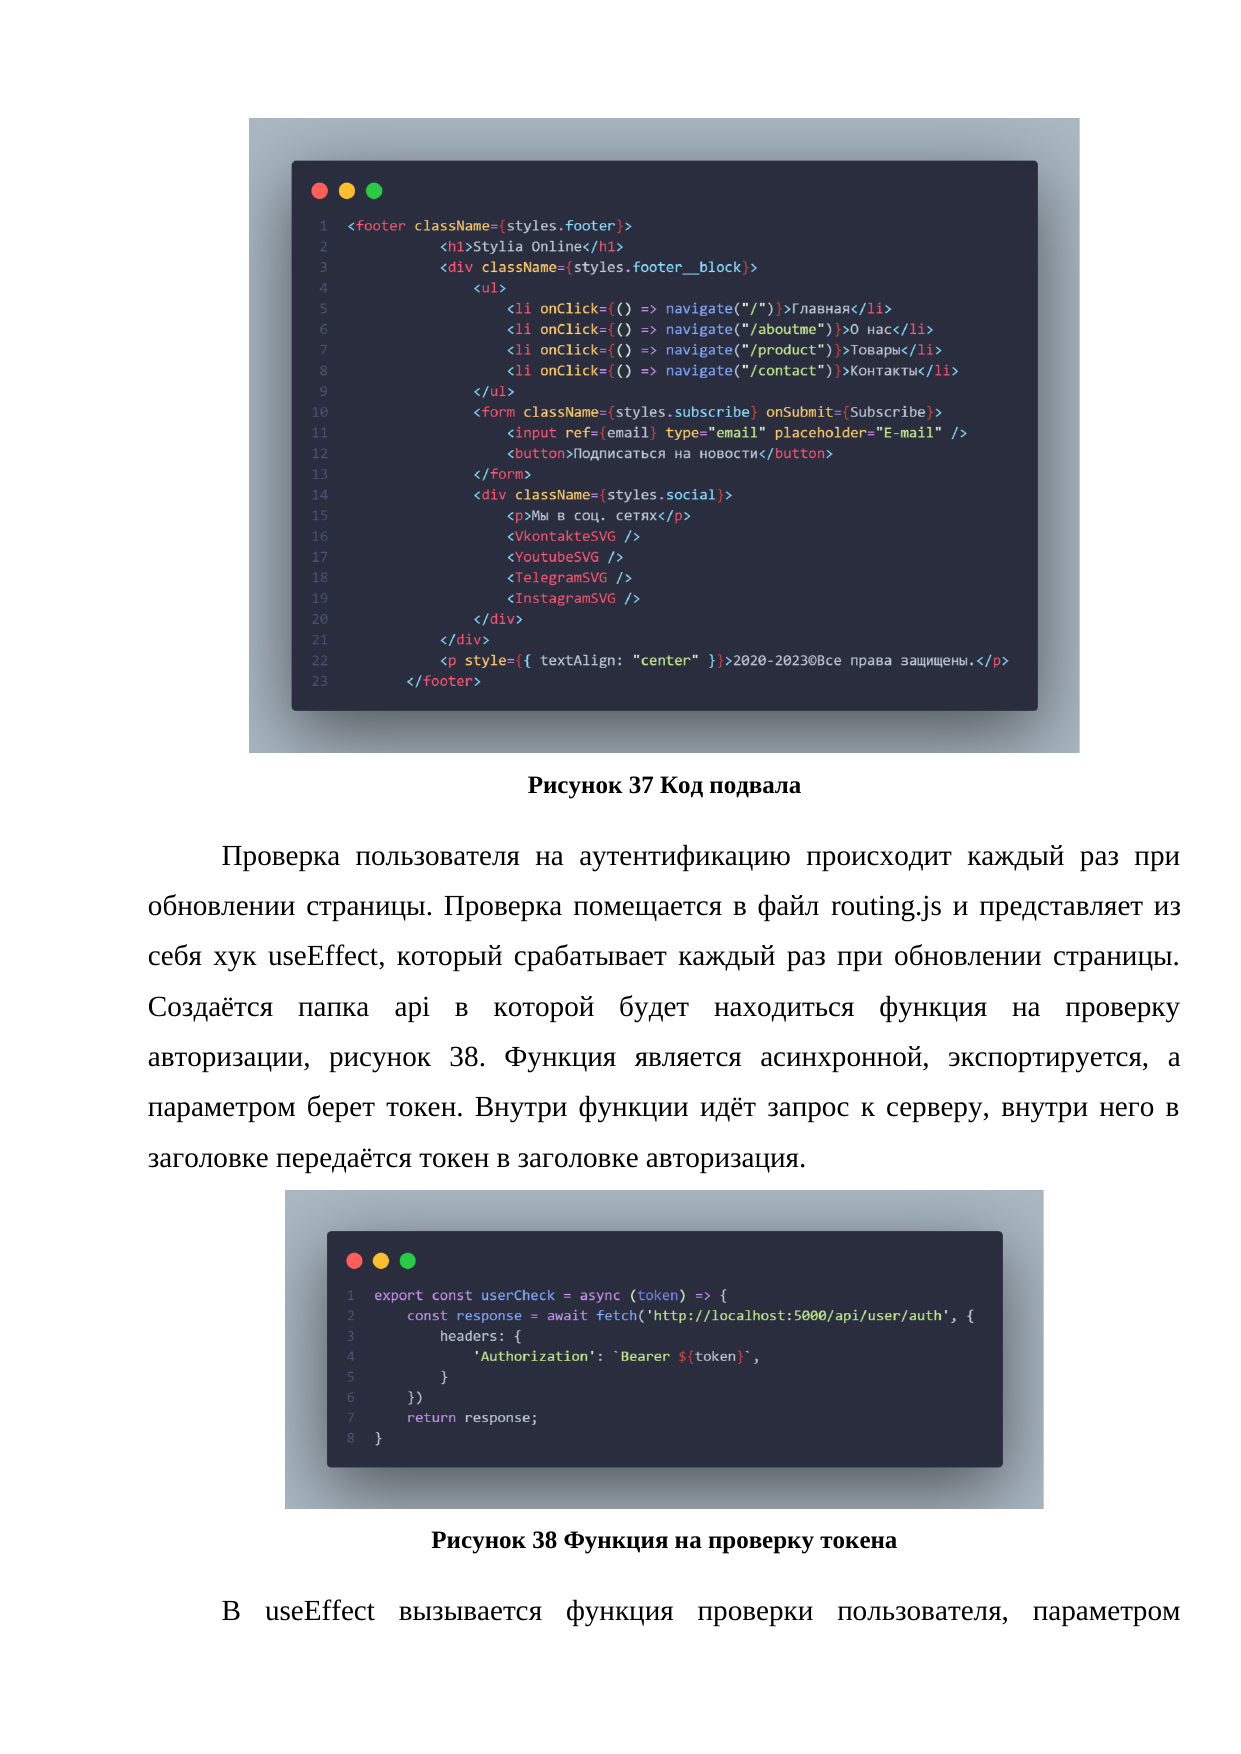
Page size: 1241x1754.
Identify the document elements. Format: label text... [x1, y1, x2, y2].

text Проверка пользователя на аутентификацию происходит каждый раз при обновлении страницы. Проверка помещается в файл routing.js и представляет из себя хук useEffect, который срабатывает каждый раз при обновлении страницы. Создаётся папка api в которой будет находиться функция на проверку авторизации, рисунок 38. Функция является асинхронной, экспортируется, а параметром берет токен. Внутри функции идёт запрос к серверу, внутри него в заголовке передаётся токен в заголовке авторизация. [148, 838, 1181, 1173]
picture [249, 118, 1080, 753]
text Рисунок 38 Функция на проверку токена [148, 1525, 1181, 1554]
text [148, 1593, 1181, 1627]
text Рисунок 37 Код подвала [148, 770, 1181, 798]
picture [285, 1190, 1044, 1509]
